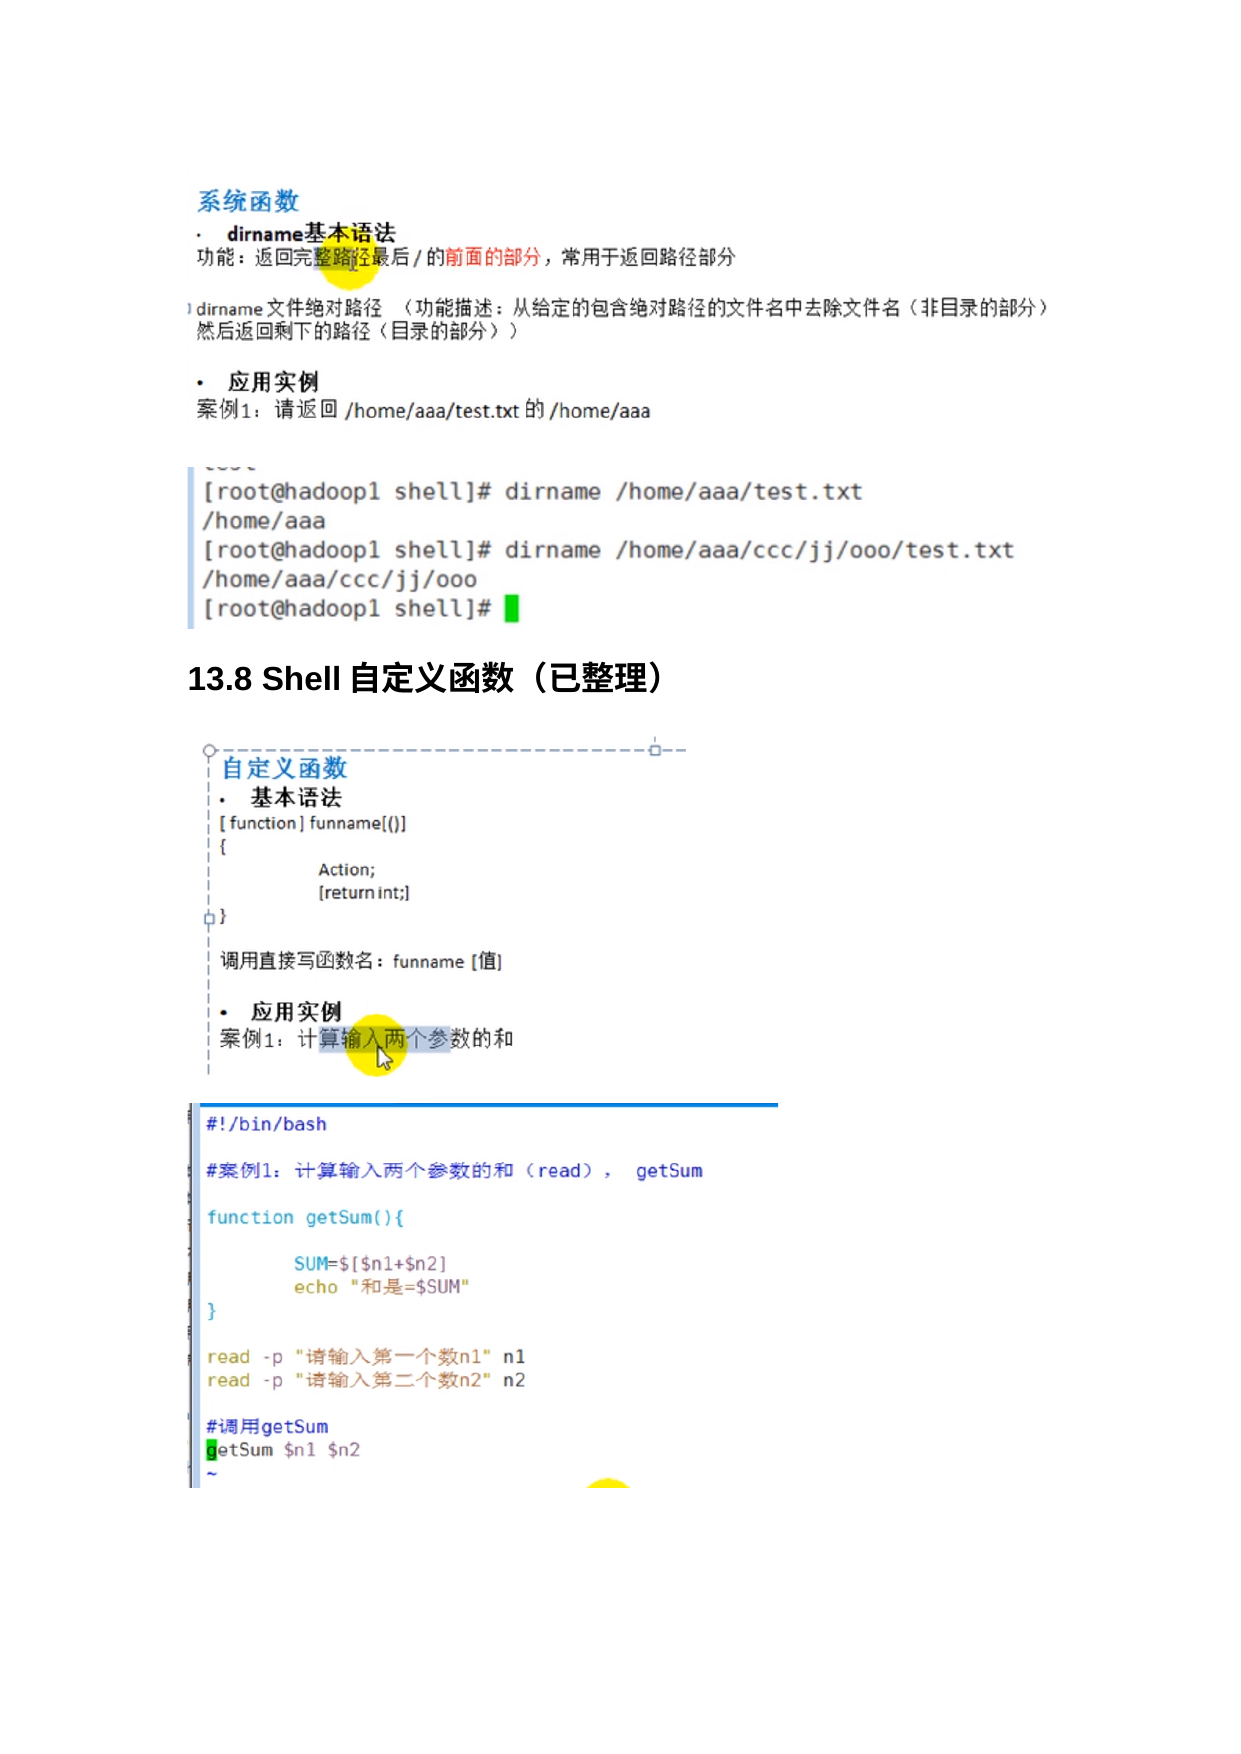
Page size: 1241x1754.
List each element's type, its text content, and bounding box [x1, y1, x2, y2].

picture [187, 467, 1053, 629]
picture [187, 1103, 779, 1488]
picture [187, 732, 686, 1077]
picture [187, 162, 1053, 430]
subtitle 13.8 Shell自定义函数（已整理） [187, 644, 1053, 709]
